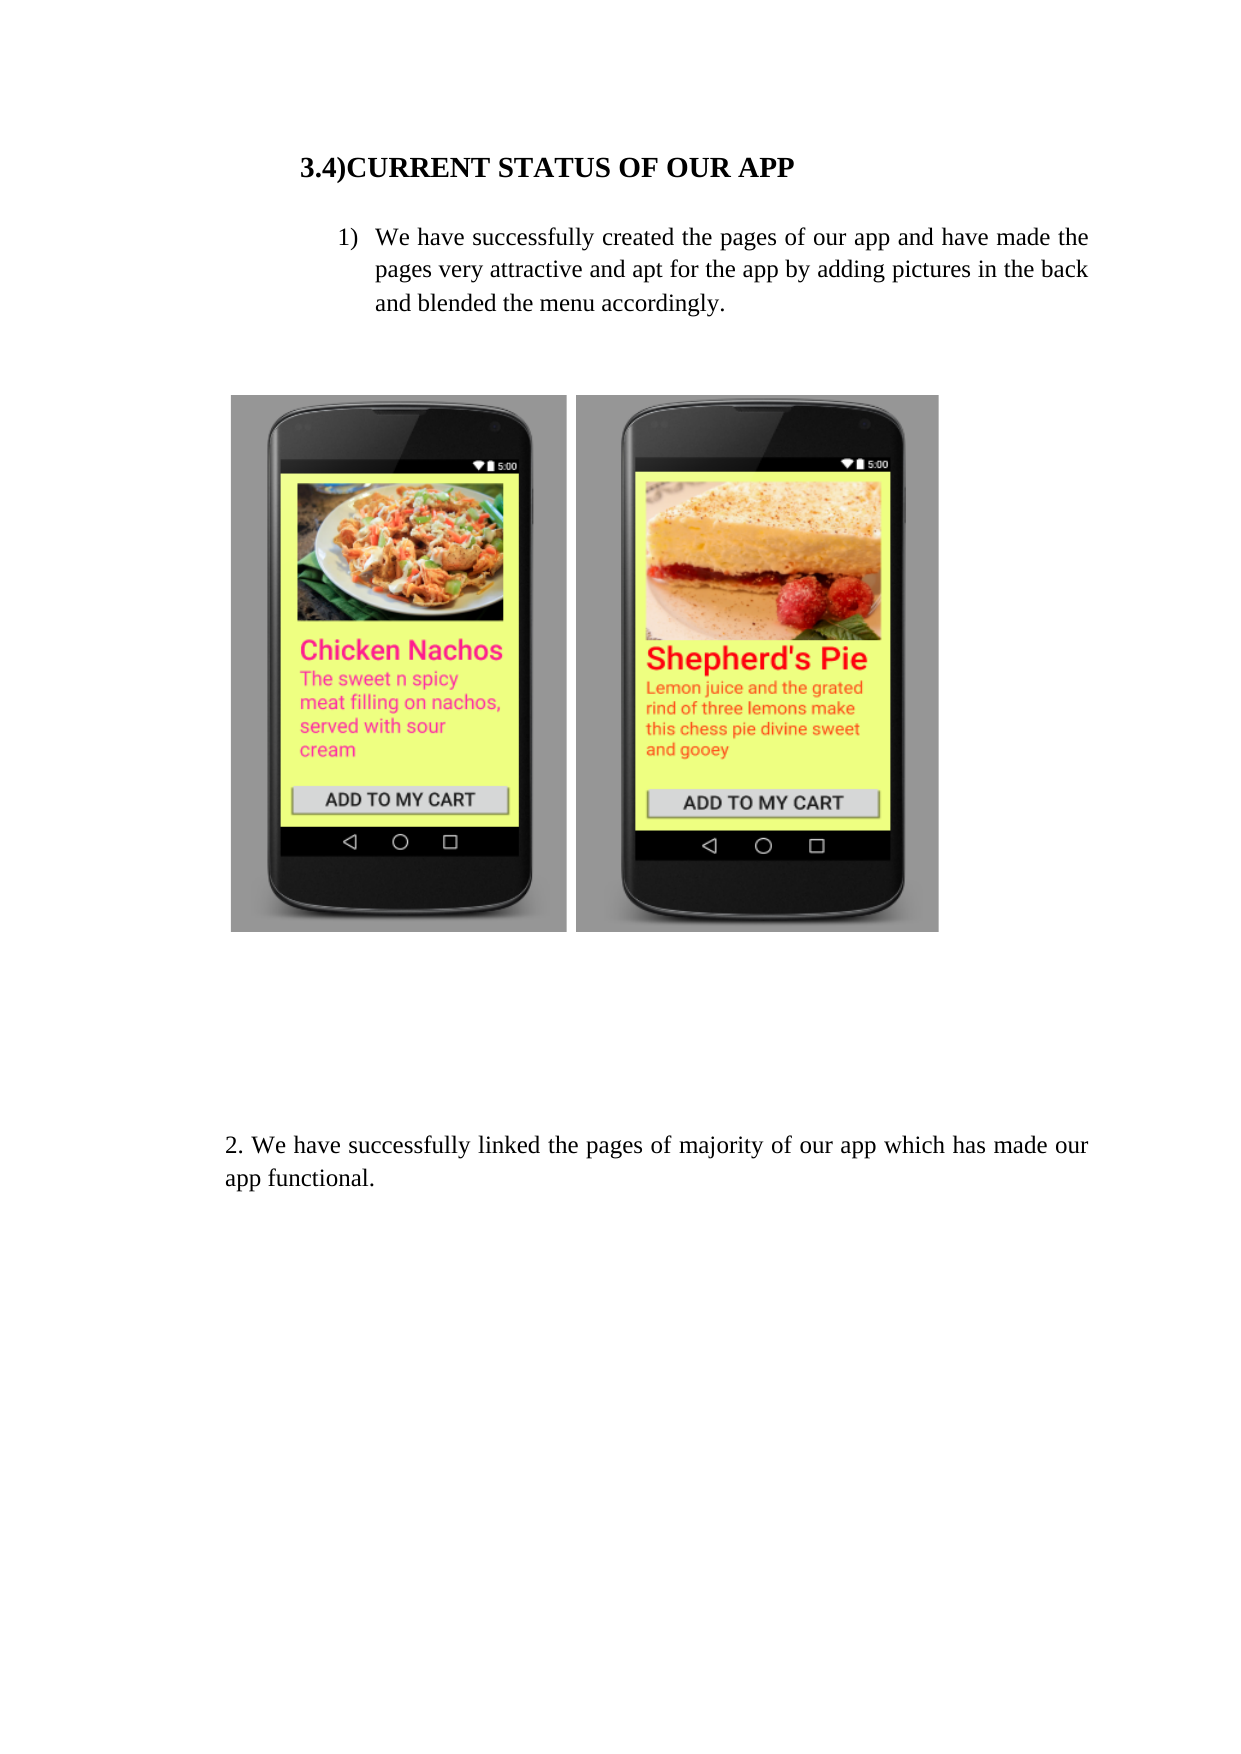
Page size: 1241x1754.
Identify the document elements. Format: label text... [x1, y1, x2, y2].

list 2. We have successfully linked the pages of majority of our app which has made our app functional. [225, 1131, 1090, 1192]
picture [230, 395, 567, 932]
list We have successfully created the pages of our app and have made the pages very attractive and apt for the app by adding pictures in the back and blended the menu accordingly. [337, 222, 1090, 316]
picture [576, 395, 939, 932]
list 3.4)CURRENT STATUS OF OUR APP [225, 150, 1090, 183]
